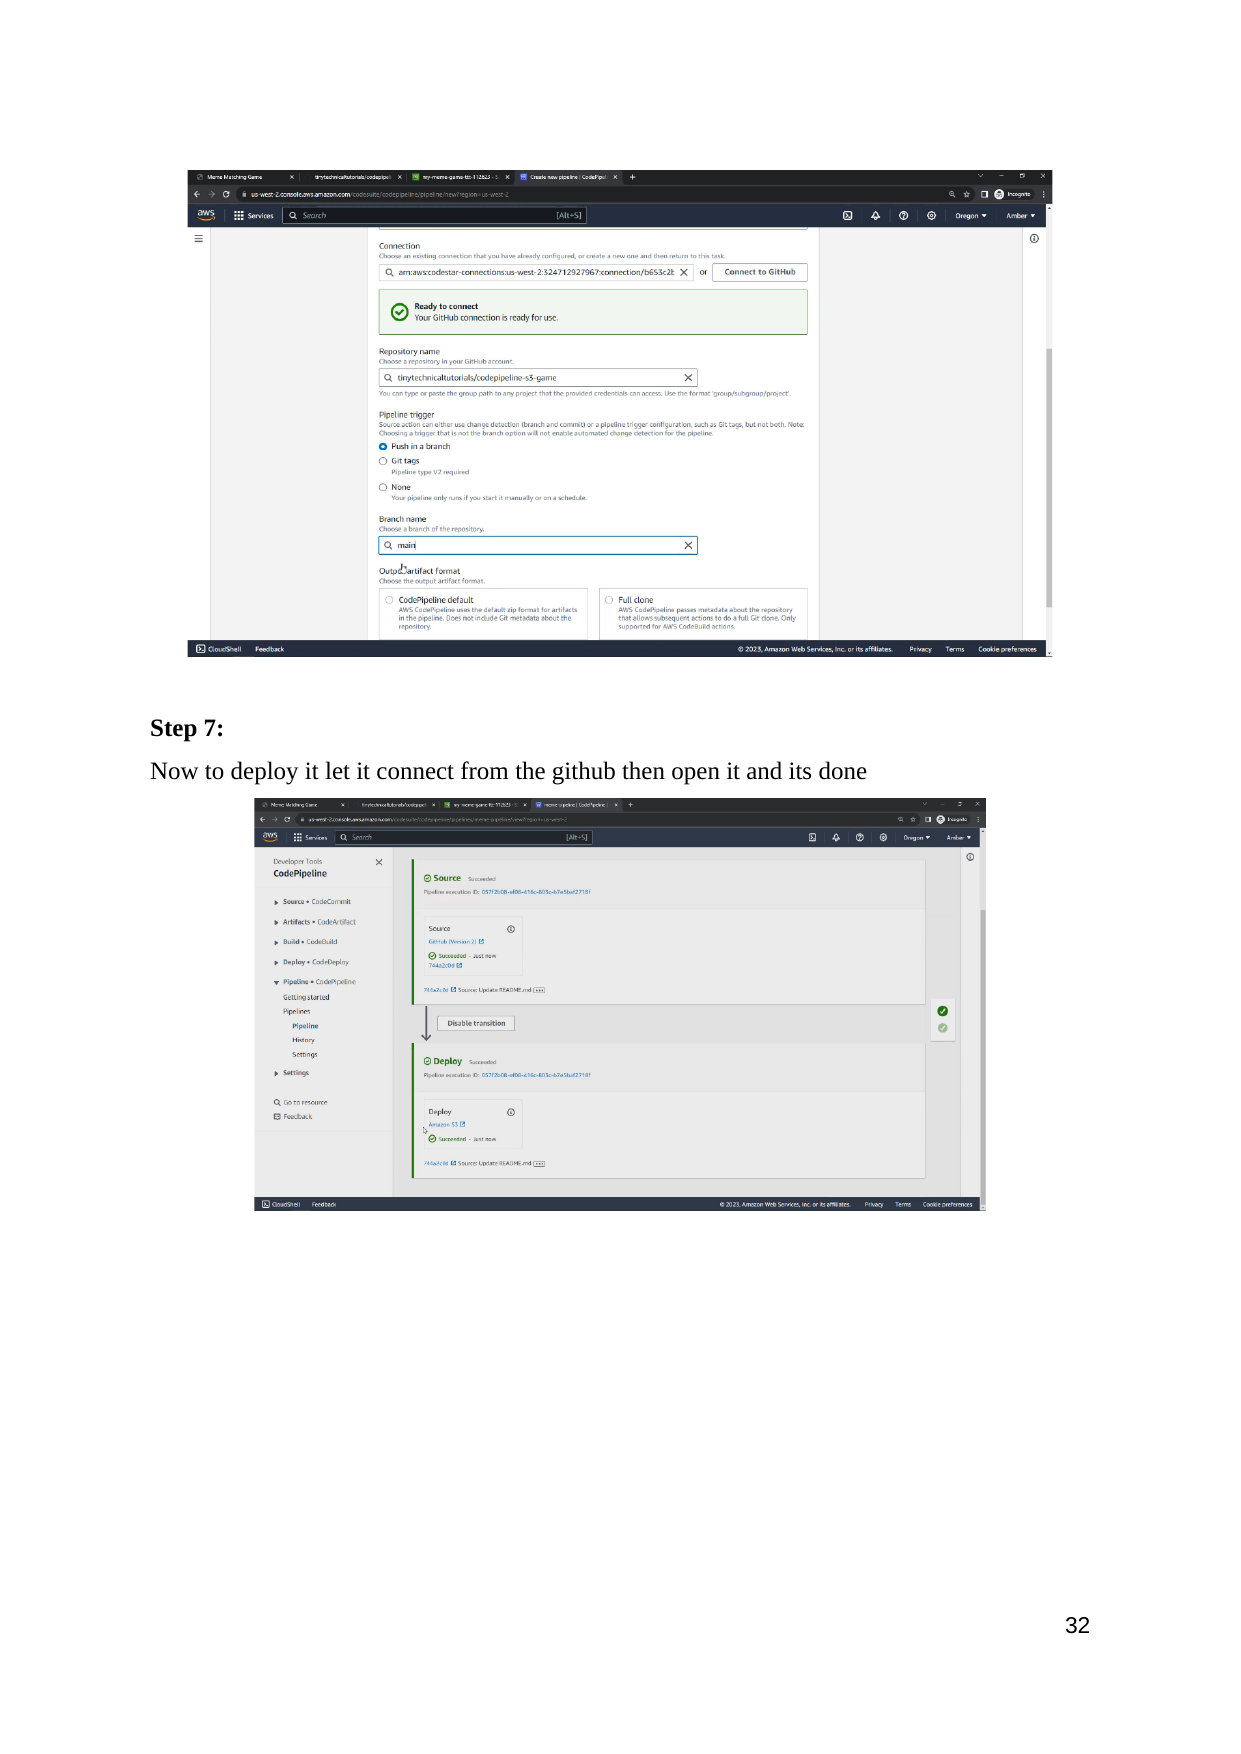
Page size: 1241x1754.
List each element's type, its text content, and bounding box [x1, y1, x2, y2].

text Now to deploy it let it connect from the github then open it and its done [150, 756, 1090, 784]
picture [187, 170, 1053, 657]
text Step 7: [150, 713, 1090, 741]
picture [254, 798, 986, 1211]
